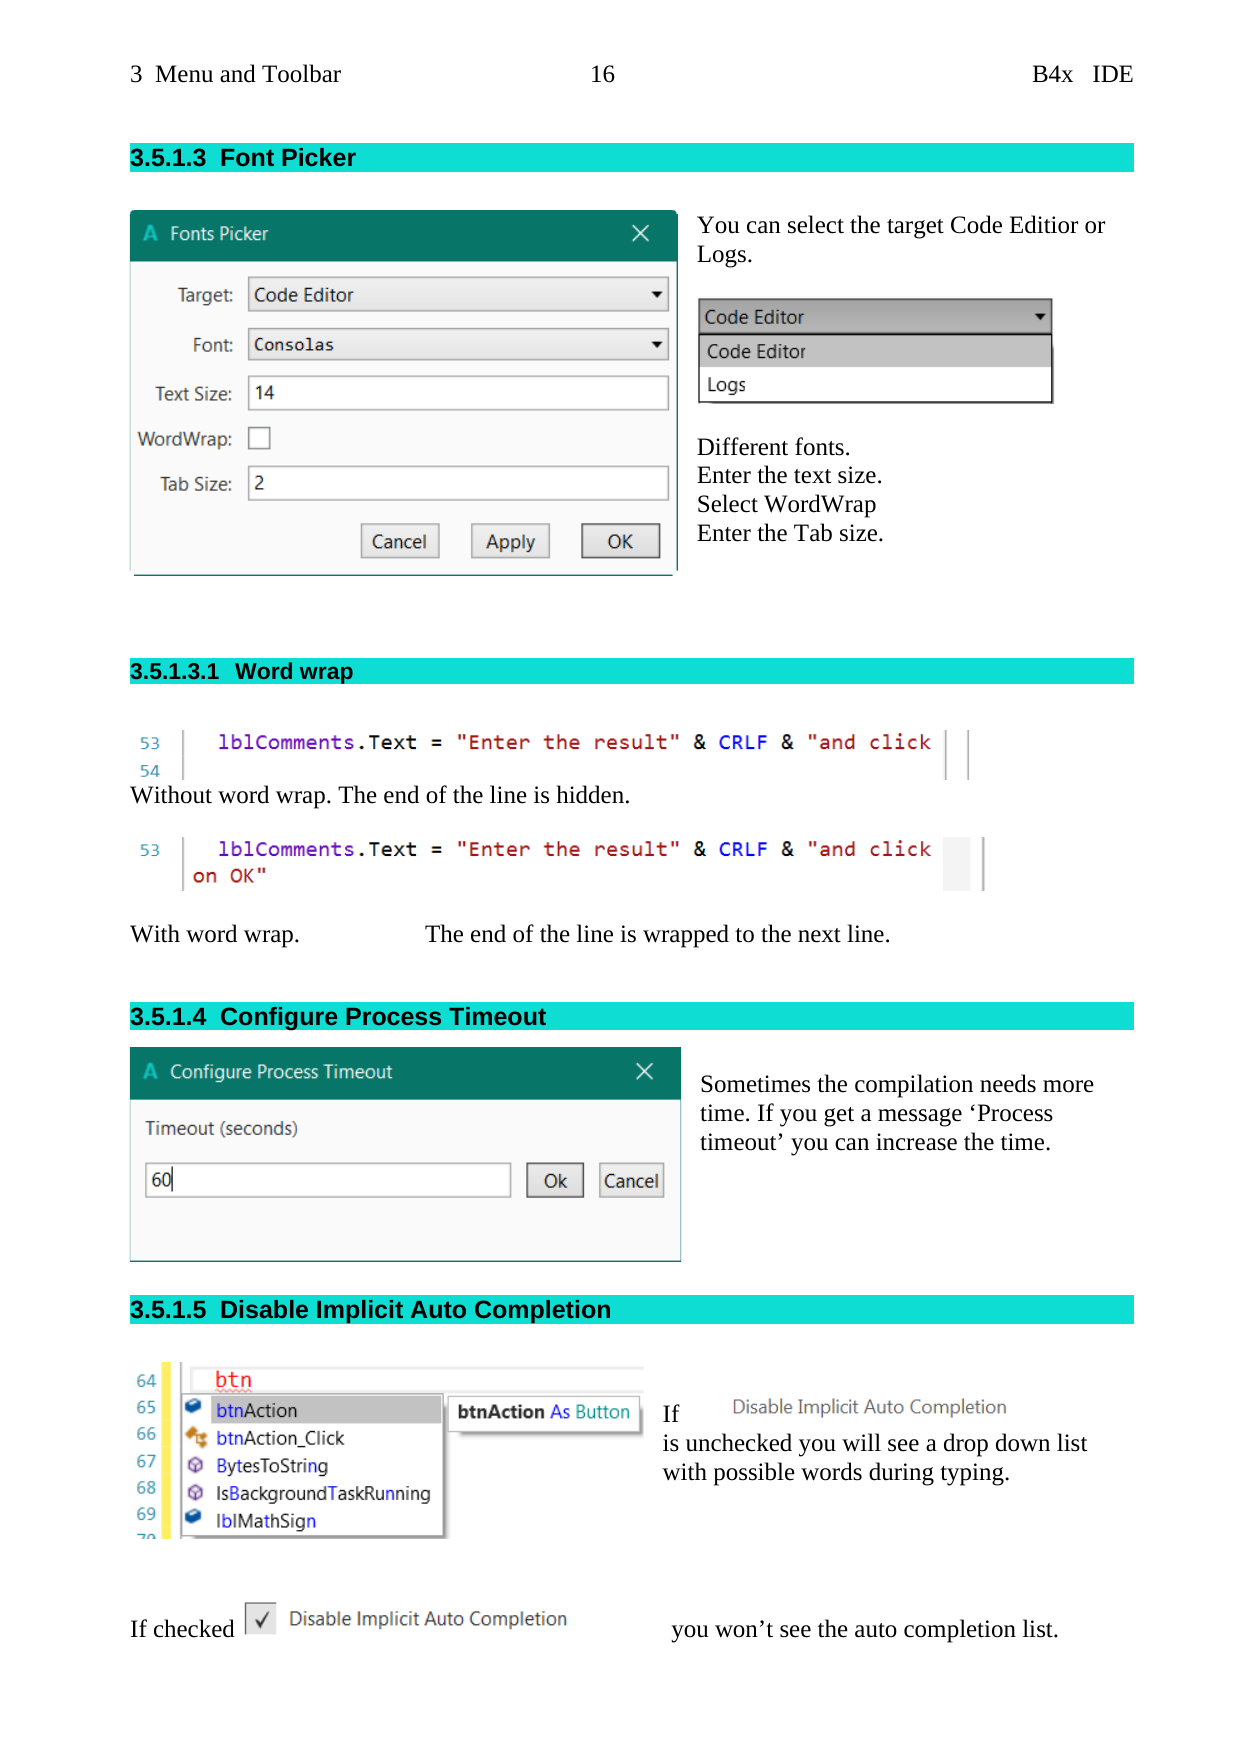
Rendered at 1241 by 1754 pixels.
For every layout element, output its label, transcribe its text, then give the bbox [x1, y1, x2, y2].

picture [241, 1600, 665, 1637]
picture [129, 210, 678, 576]
text Different fonts. [678, 432, 1134, 461]
text Enter the Tab size. [678, 518, 1134, 547]
text Without word wrap. The end of the line is hidden. [130, 780, 1134, 808]
text You can select the target Code Editior or Logs. [678, 211, 1134, 268]
text is unchecked you will see a drop down list with possible words during typing. [644, 1428, 1134, 1486]
subtitle Font Picker [130, 143, 1134, 172]
picture [130, 1362, 644, 1539]
picture [129, 730, 970, 780]
picture [129, 837, 989, 891]
picture [696, 296, 1055, 404]
text With word wrap. The end of the line is wrapped to the next line. [130, 919, 1134, 948]
text Enter the text size. [678, 461, 1134, 489]
subtitle Disable Implicit Auto Completion [130, 1295, 1134, 1324]
picture [129, 1047, 682, 1262]
text Select WordWrap [678, 489, 1134, 518]
subtitle Configure Process Timeout [130, 1002, 1134, 1030]
subtitle Word wrap [130, 658, 1134, 684]
picture [685, 1391, 1010, 1423]
text Sometimes the compilation needs more time. If you get a message ‘Process timeout’ you can increase the time. [682, 1069, 1134, 1155]
